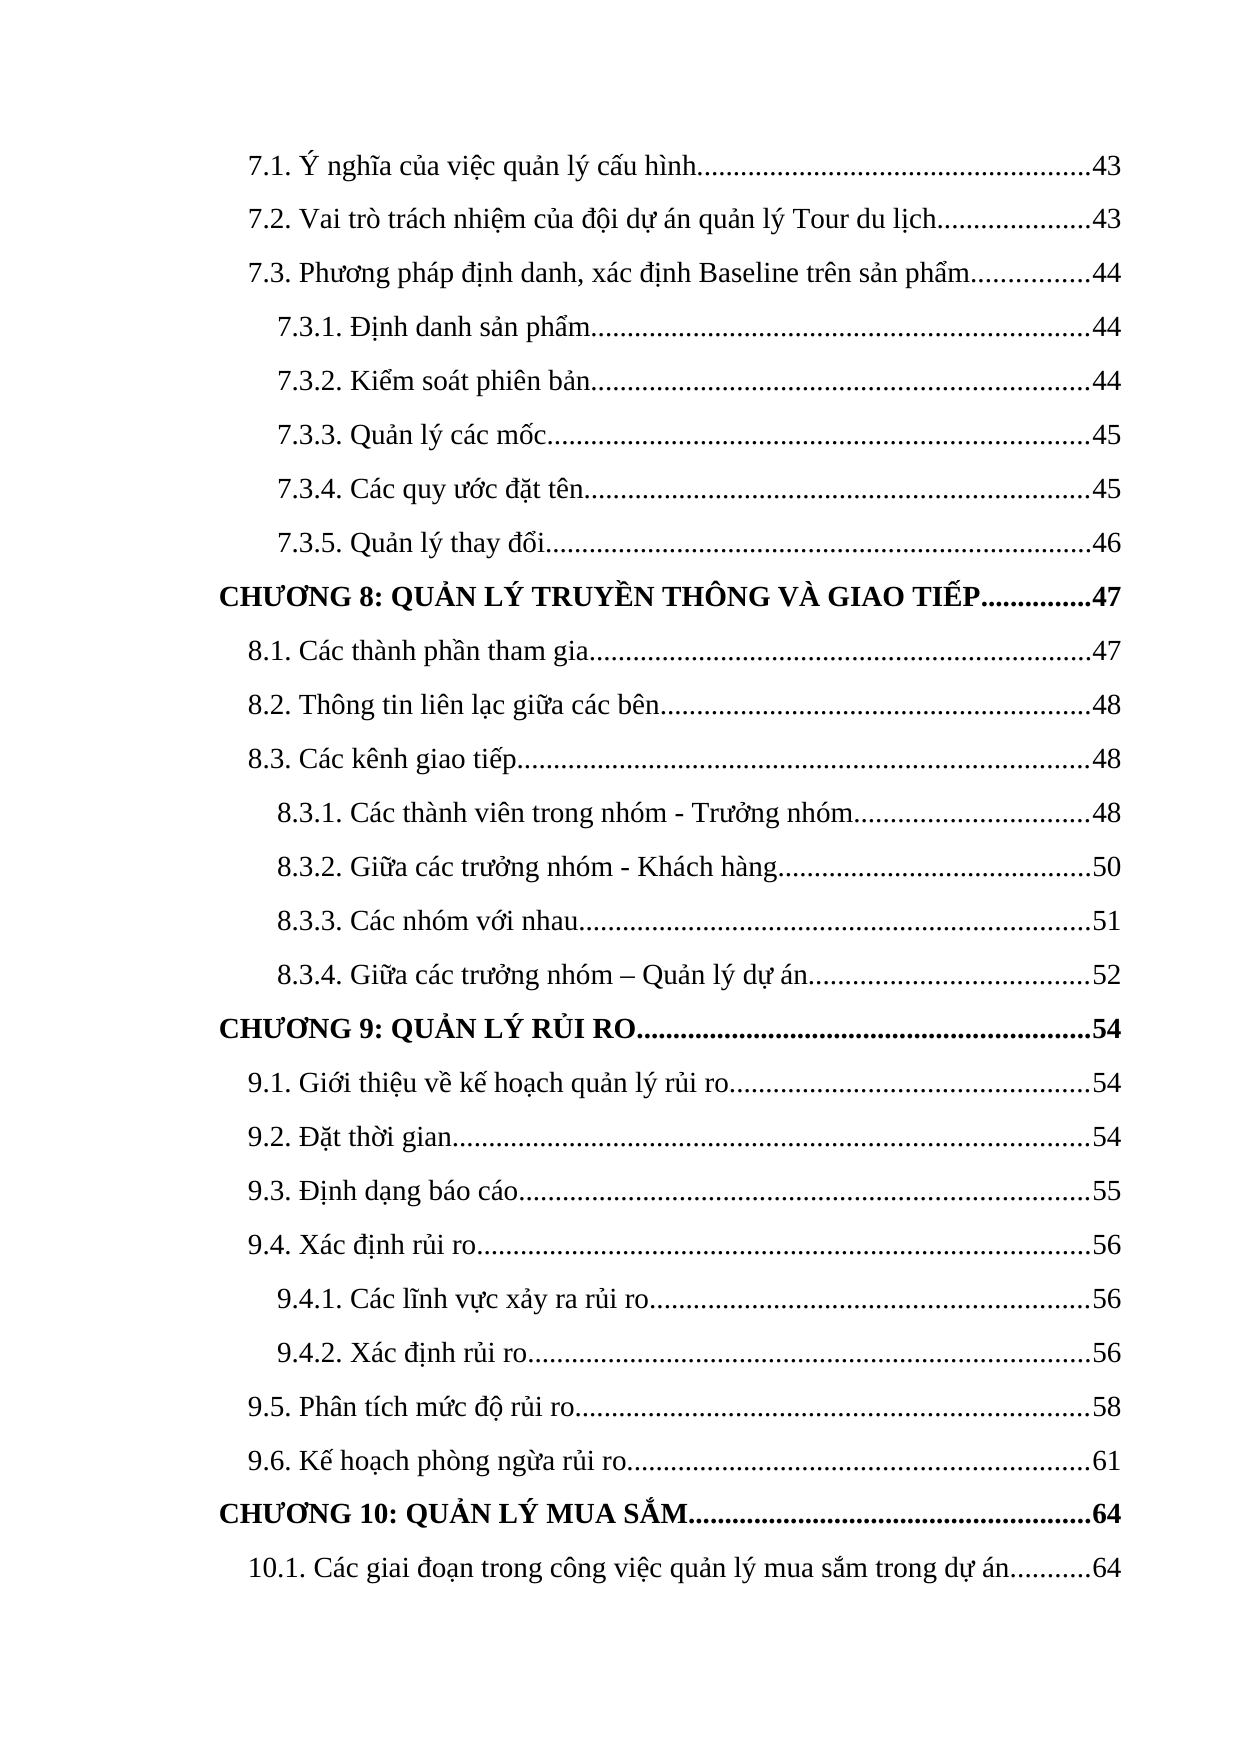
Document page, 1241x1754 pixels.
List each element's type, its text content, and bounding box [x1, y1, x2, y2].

text 8.3.3. Các nhóm với nhau 51 [236, 903, 1122, 937]
text 9.3. Định dạng báo cáo 55 [206, 1173, 1122, 1206]
text 8.3. Các kênh giao tiếp 48 [206, 741, 1122, 775]
text 7.3.3. Quản lý các mốc 45 [236, 417, 1122, 451]
text 9.4. Xác định rủi ro 56 [206, 1227, 1122, 1260]
text 9.4.1. Các lĩnh vực xảy ra rủi ro 56 [236, 1281, 1122, 1314]
text 9.6. Kế hoạch phòng ngừa rủi ro 61 [206, 1443, 1122, 1476]
text 10.1. Các giai đoạn trong công việc quản lý mua sắm trong dự án 64 [206, 1551, 1122, 1584]
text 7.3.5. Quản lý thay đổi 46 [236, 525, 1122, 559]
text 9.5. Phân tích mức độ rủi ro 58 [206, 1389, 1122, 1422]
text 8.3.2. Giữa các trưởng nhóm - Khách hàng 50 [236, 849, 1122, 883]
text 9.1. Giới thiệu về kế hoạch quản lý rủi ro 54 [206, 1065, 1122, 1098]
text CHƯƠNG 9: QUẢN LÝ RỦI RO 54 [177, 1011, 1122, 1044]
text CHƯƠNG 8: QUẢN LÝ TRUYỀN THÔNG VÀ GIAO TIẾP 47 [177, 579, 1122, 613]
text 7.3. Phương pháp định danh, xác định Baseline trên sản phẩm 44 [206, 256, 1122, 289]
text 7.2. Vai trò trách nhiệm của đội dự án quản lý Tour du lịch 43 [206, 202, 1122, 235]
text CHƯƠNG 10: QUẢN LÝ MUA SẮM 64 [177, 1497, 1122, 1530]
text 8.3.1. Các thành viên trong nhóm - Trưởng nhóm 48 [236, 795, 1122, 829]
text 8.1. Các thành phần tham gia 47 [206, 633, 1122, 667]
text 7.3.1. Định danh sản phẩm 44 [236, 309, 1122, 343]
text 7.3.4. Các quy ước đặt tên 45 [236, 471, 1122, 505]
text 9.4.2. Xác định rủi ro 56 [236, 1335, 1122, 1368]
text 7.3.2. Kiểm soát phiên bản 44 [236, 363, 1122, 397]
text 9.2. Đặt thời gian 54 [206, 1119, 1122, 1152]
text 8.2. Thông tin liên lạc giữa các bên 48 [206, 687, 1122, 721]
text 7.1. Ý nghĩa của việc quản lý cấu hình 43 [206, 148, 1122, 181]
text 8.3.4. Giữa các trưởng nhóm – Quản lý dự án 52 [236, 957, 1122, 991]
